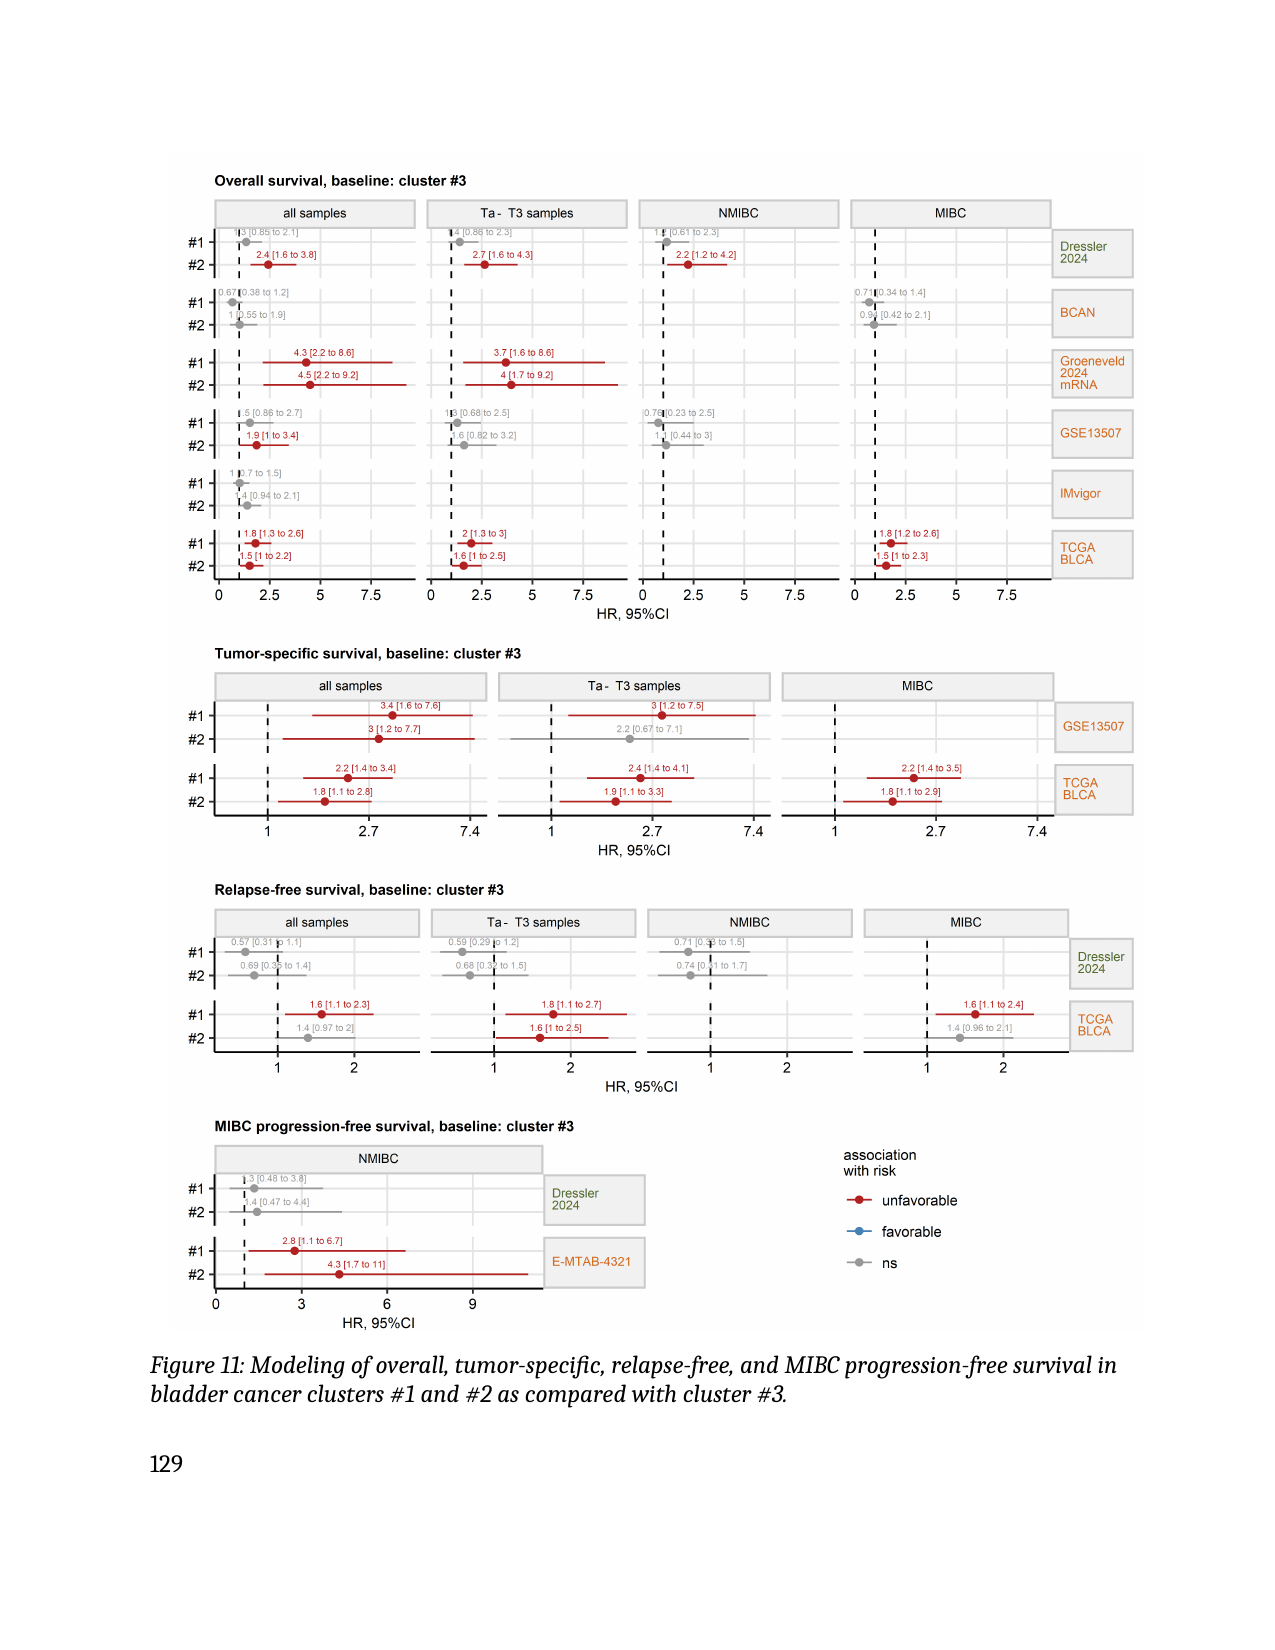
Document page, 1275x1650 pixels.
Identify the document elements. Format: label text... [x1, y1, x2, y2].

text Figure 11: Modeling of overall, tumor-specific, relapse-free, and MIBC progression-free survival in bladder cancer clusters #1 and #2 as compared with cluster #3. [150, 1351, 1125, 1409]
picture [168, 150, 1144, 1331]
